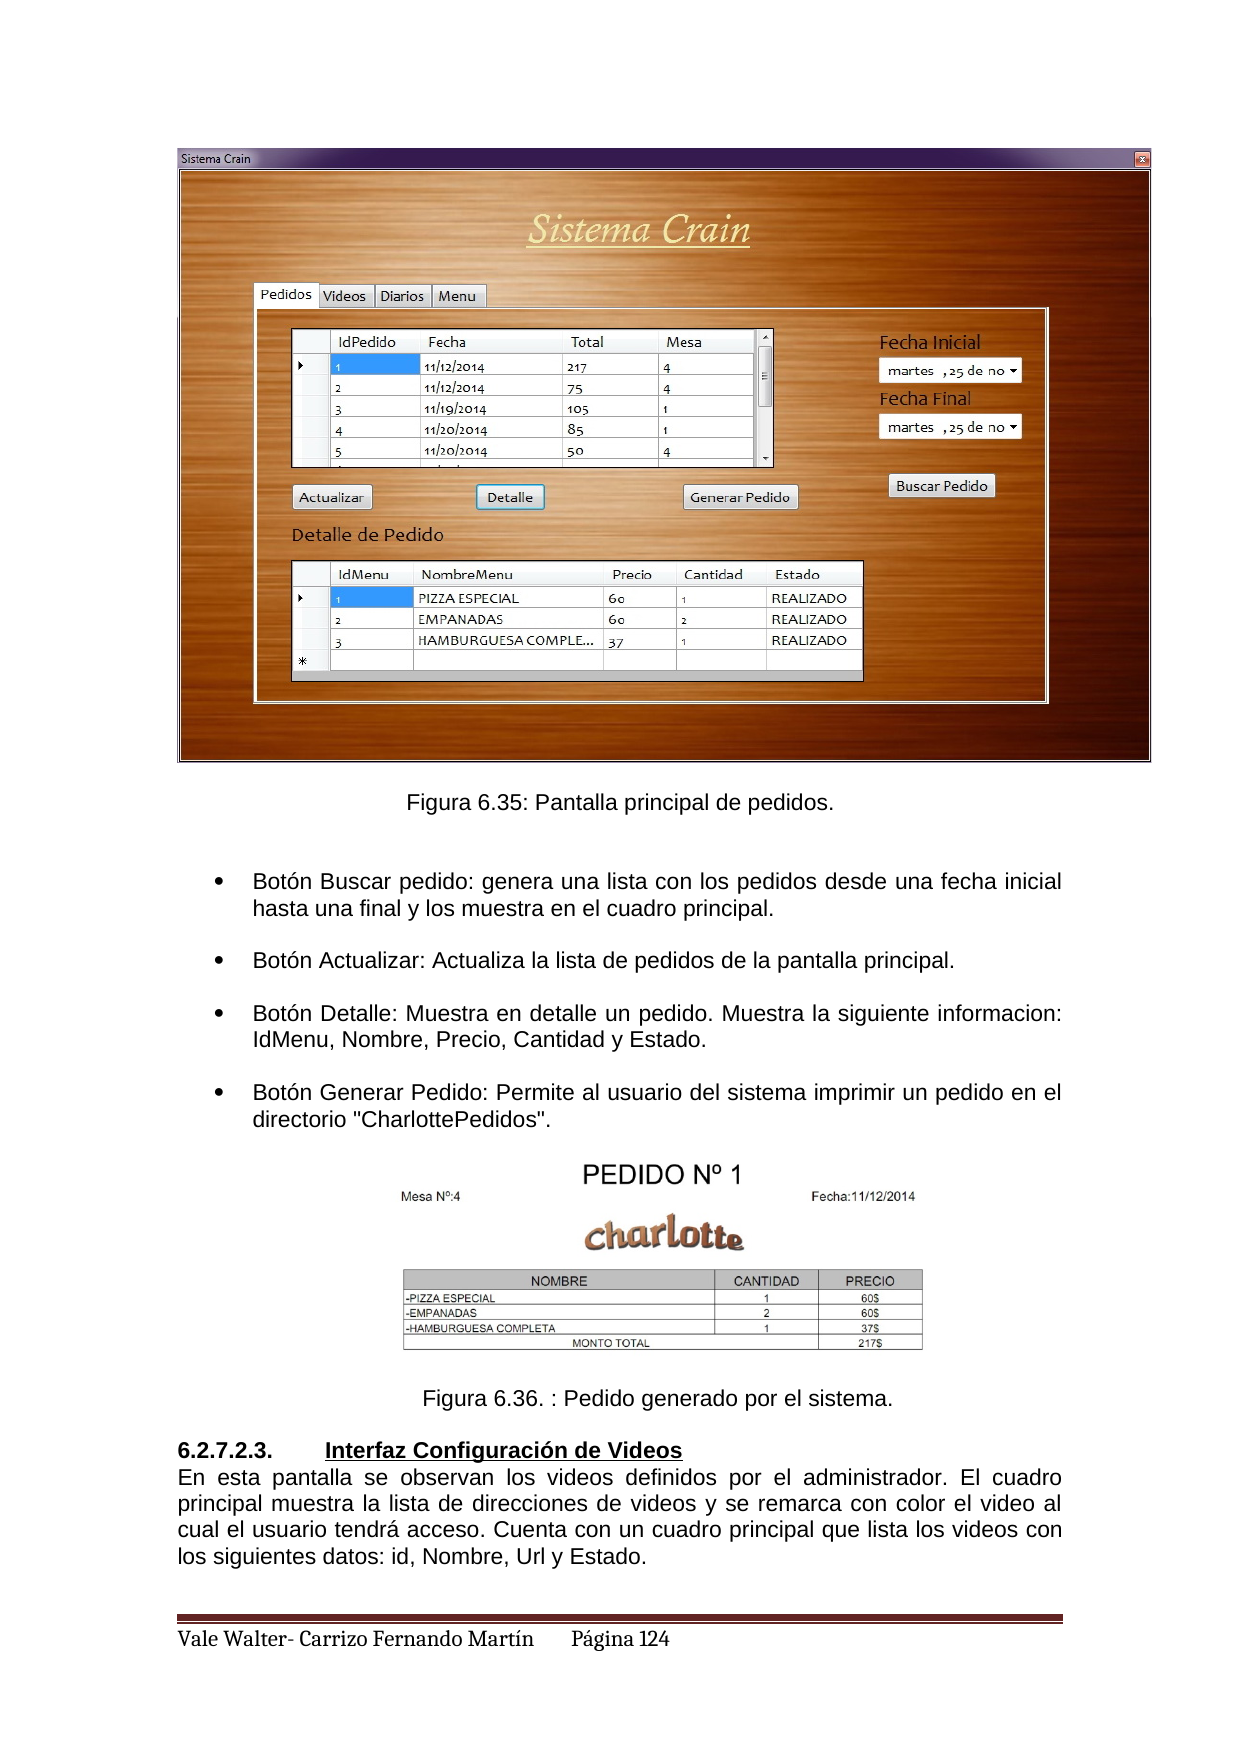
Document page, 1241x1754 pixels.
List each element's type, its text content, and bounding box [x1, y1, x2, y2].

list Botón Generar Pedido: Permite al usuario del sistema imprimir un pedido en el directorio "CharlottePedidos". [215, 1079, 1063, 1132]
list Botón Detalle: Muestra en detalle un pedido. Muestra la siguiente informacion: IdMenu, Nombre, Precio, Cantidad y Estado. [215, 1000, 1063, 1053]
picture [381, 1158, 935, 1359]
text Figura 6.35: Pantalla principal de pedidos. [177, 789, 1063, 816]
list Interfaz Configuración de Videos [177, 1437, 1063, 1464]
list Botón Buscar pedido: genera una lista con los pedidos desde una fecha inicial hasta una final y los muestra en el cuadro principal. [215, 868, 1063, 921]
picture [177, 147, 1152, 763]
text Figura 6.36. : Pedido generado por el sistema. [252, 1384, 1063, 1411]
text En esta pantalla se observan los videos definidos por el administrador. El cuadro principal muestra la lista de direcciones de videos y se remarca con color el video al cual el usuario tendrá acceso. Cuenta con un cuadro principal que lista los videos con los siguientes datos: id, Nombre, Url y Estado. [177, 1464, 1063, 1569]
list Botón Actualizar: Actualiza la lista de pedidos de la pantalla principal. [215, 947, 1063, 974]
